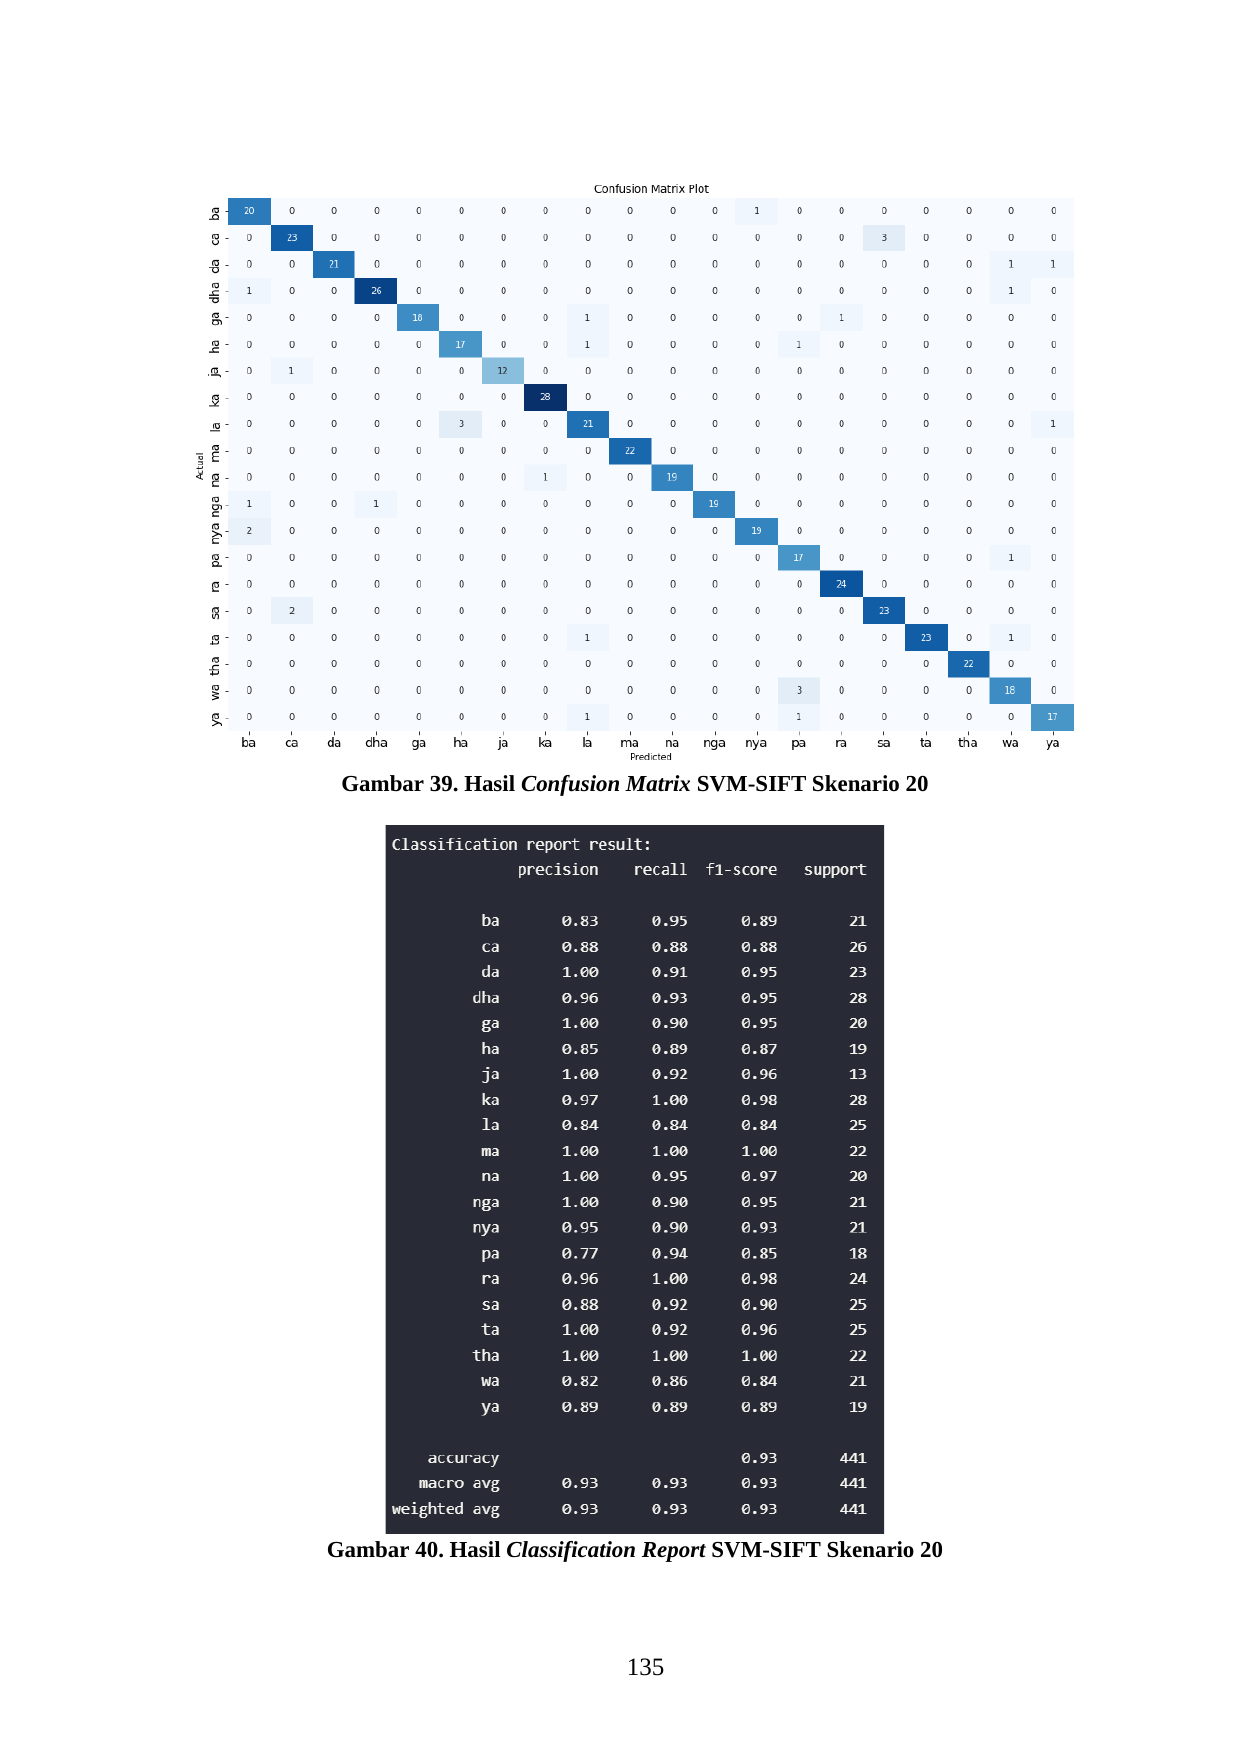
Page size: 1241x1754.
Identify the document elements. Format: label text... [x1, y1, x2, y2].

picture [190, 177, 1080, 768]
text Gambar 39. Hasil Confusion Matrix SVM-SIFT Skenario 20 [177, 770, 1092, 796]
text Gambar 40. Hasil Classification Report SVM-SIFT Skenario 20 [177, 1536, 1092, 1562]
picture [385, 825, 885, 1534]
